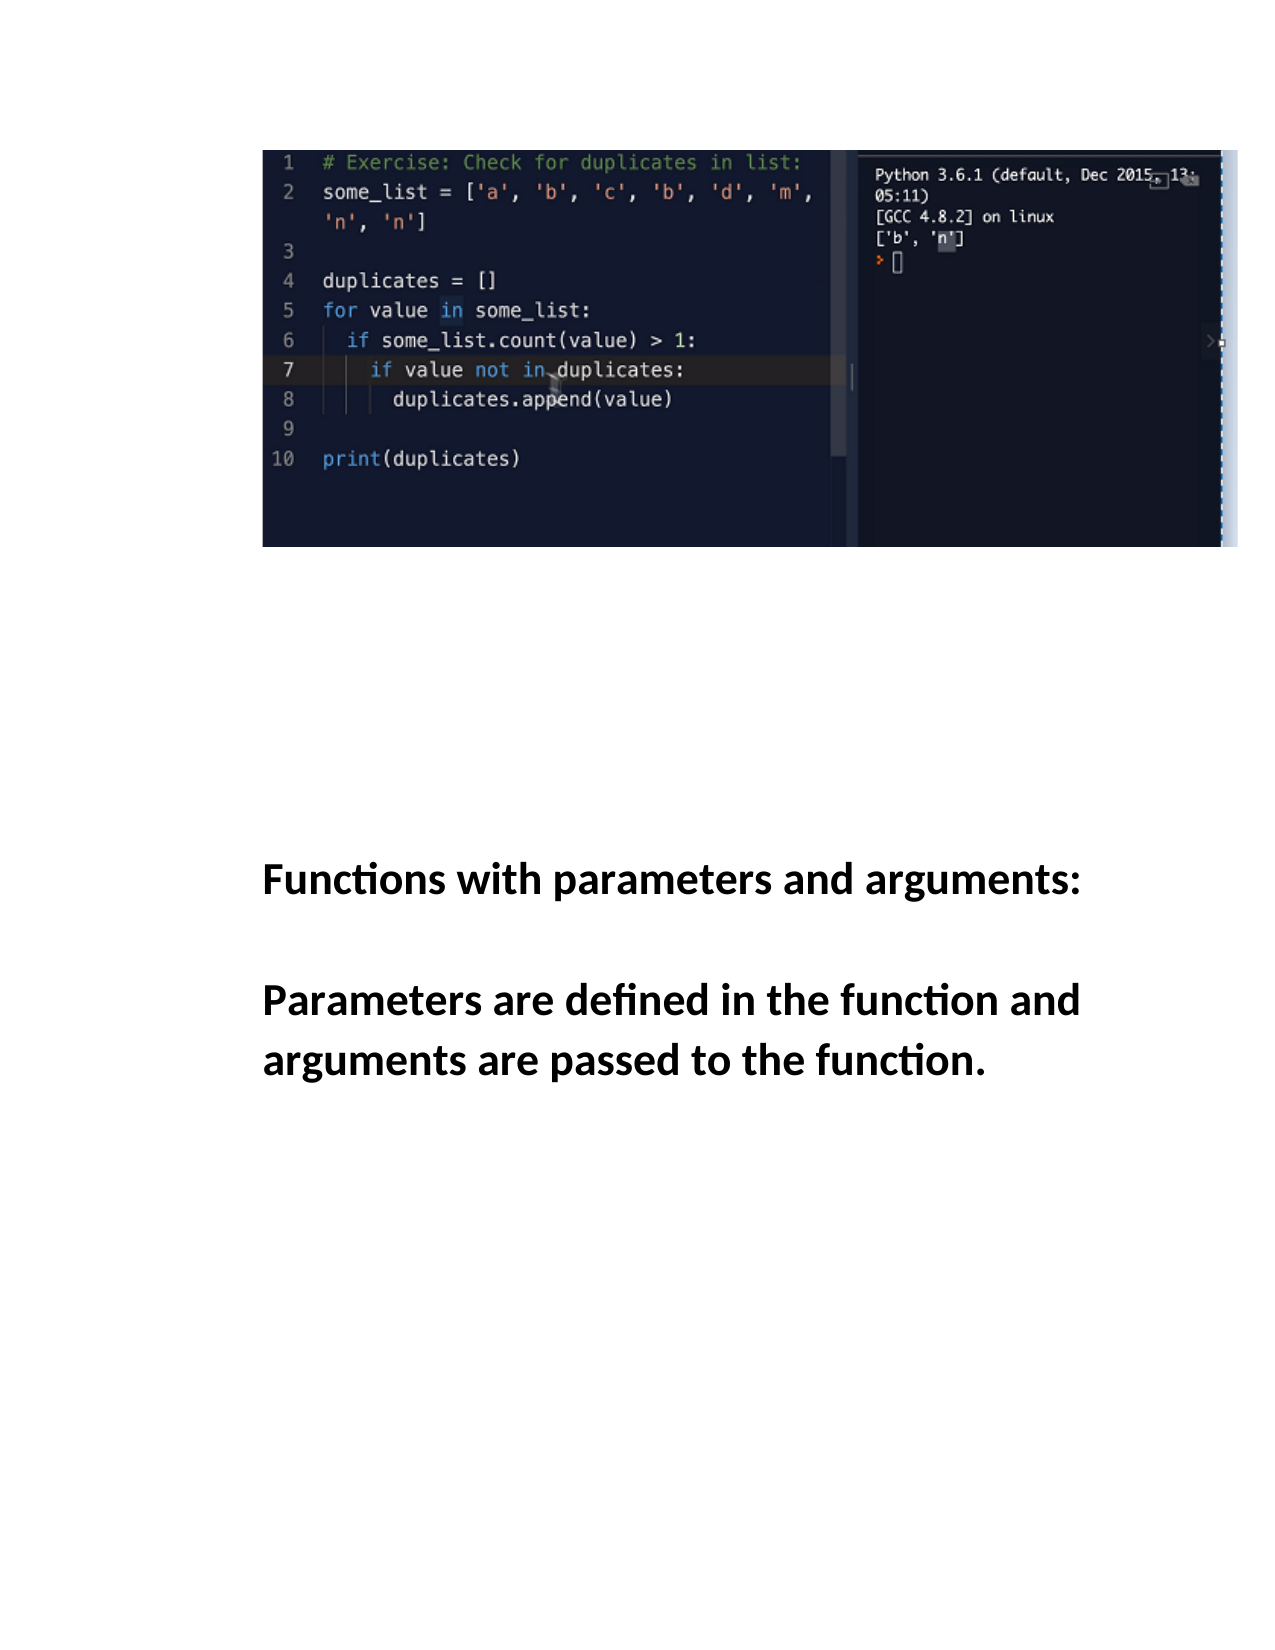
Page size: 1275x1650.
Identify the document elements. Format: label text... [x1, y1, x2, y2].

picture [262, 150, 1238, 547]
list Parameters are defined in the function and arguments are passed to the function. [262, 971, 1125, 1087]
list Functions with parameters and arguments: [262, 850, 1125, 906]
